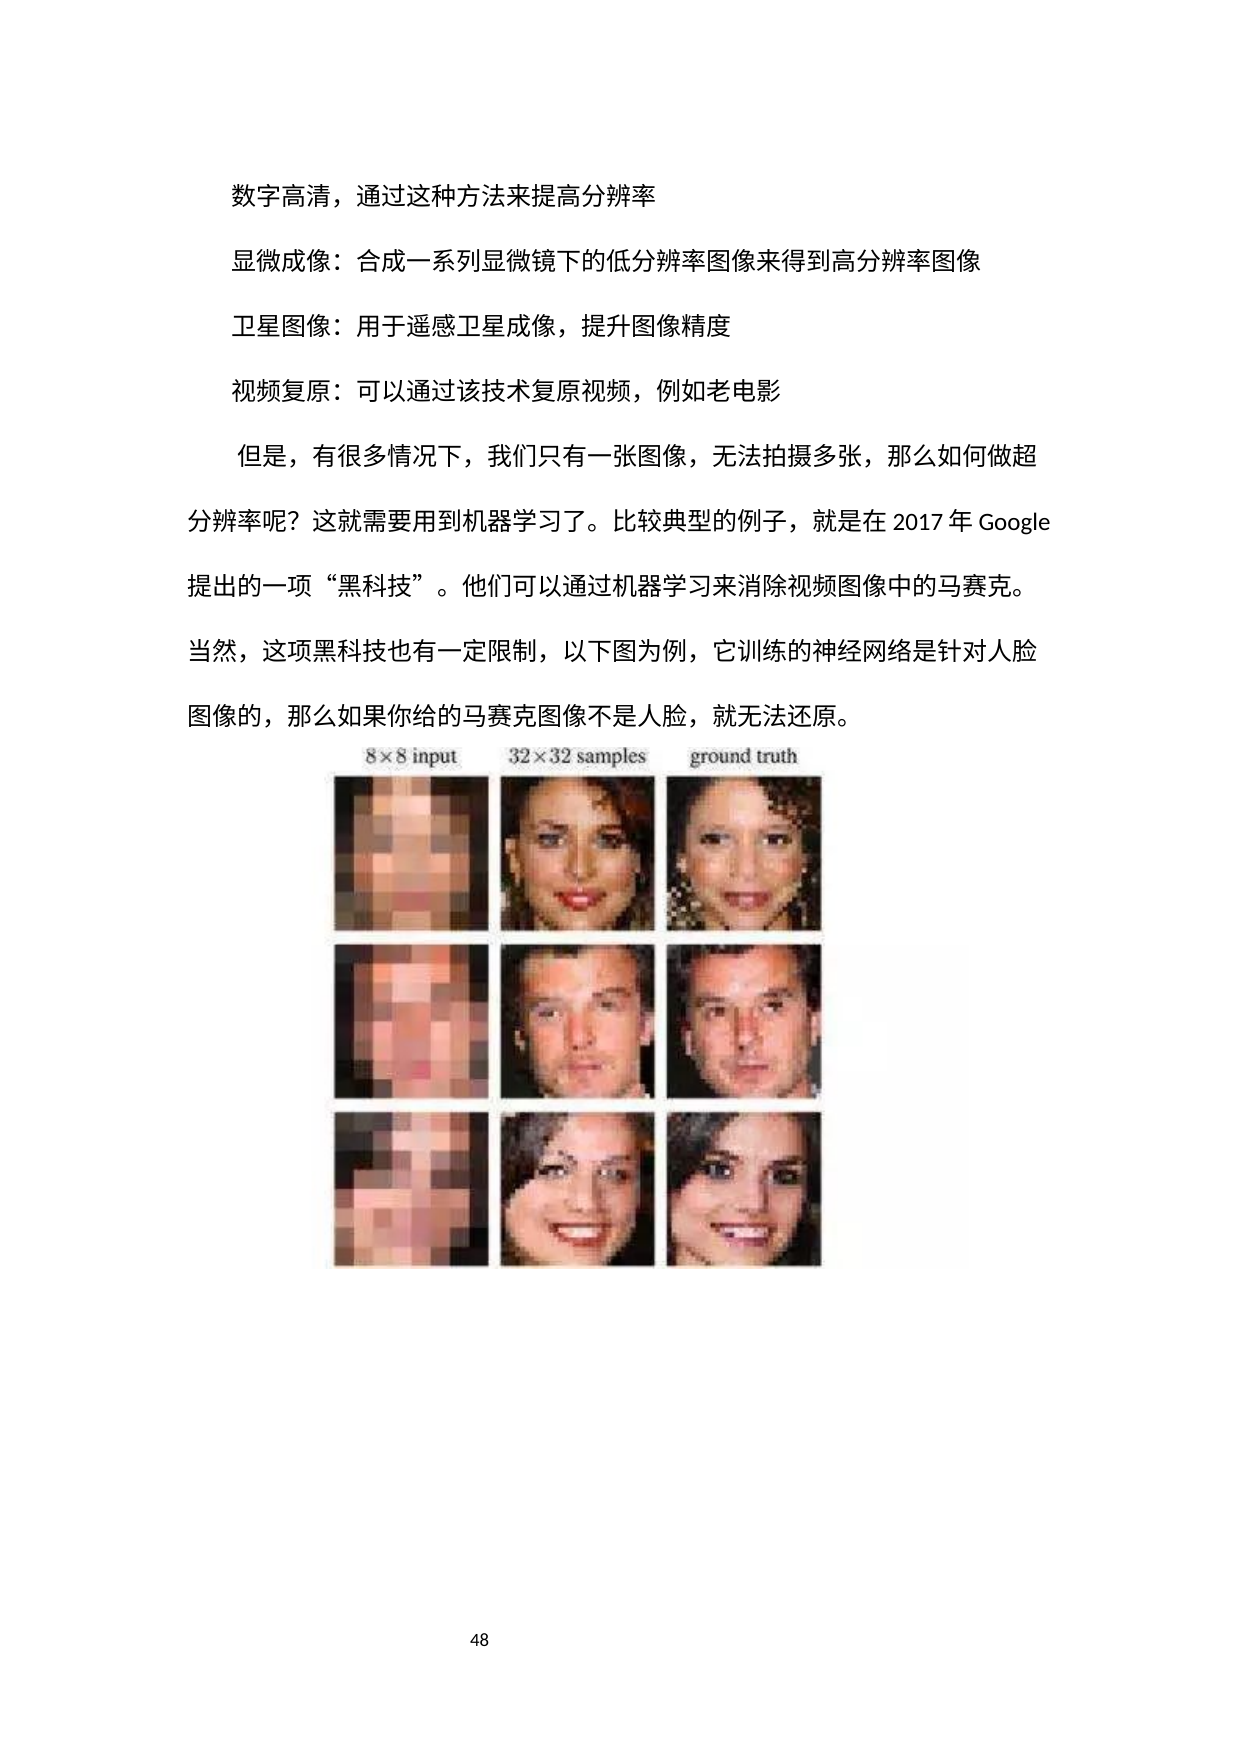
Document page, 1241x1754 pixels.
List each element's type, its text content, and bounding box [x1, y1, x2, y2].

text 卫星图像：用于遥感卫星成像，提升图像精度 [187, 292, 1053, 357]
picture [187, 747, 969, 1269]
text 视频复原：可以通过该技术复原视频，例如老电影 [187, 357, 1053, 422]
text 但是，有很多情况下，我们只有一张图像，无法拍摄多张，那么如何做超分辨率呢？这就需要用到机器学习了。比较典型的例子，就是在2017年Google 提出的一项“黑科技”。他们可以通过机器学习来消除视频图像中的马赛克。当然，这项黑科技也有一定限制，以下图为例，它训练的神经网络是针对人脸图像的，那么如果你给的马赛克图像不是人脸，就无法还原。 [187, 422, 1053, 747]
text 显微成像：合成一系列显微镜下的低分辨率图像来得到高分辨率图像 [187, 227, 1053, 292]
text 数字高清，通过这种方法来提高分辨率 [187, 162, 1053, 227]
